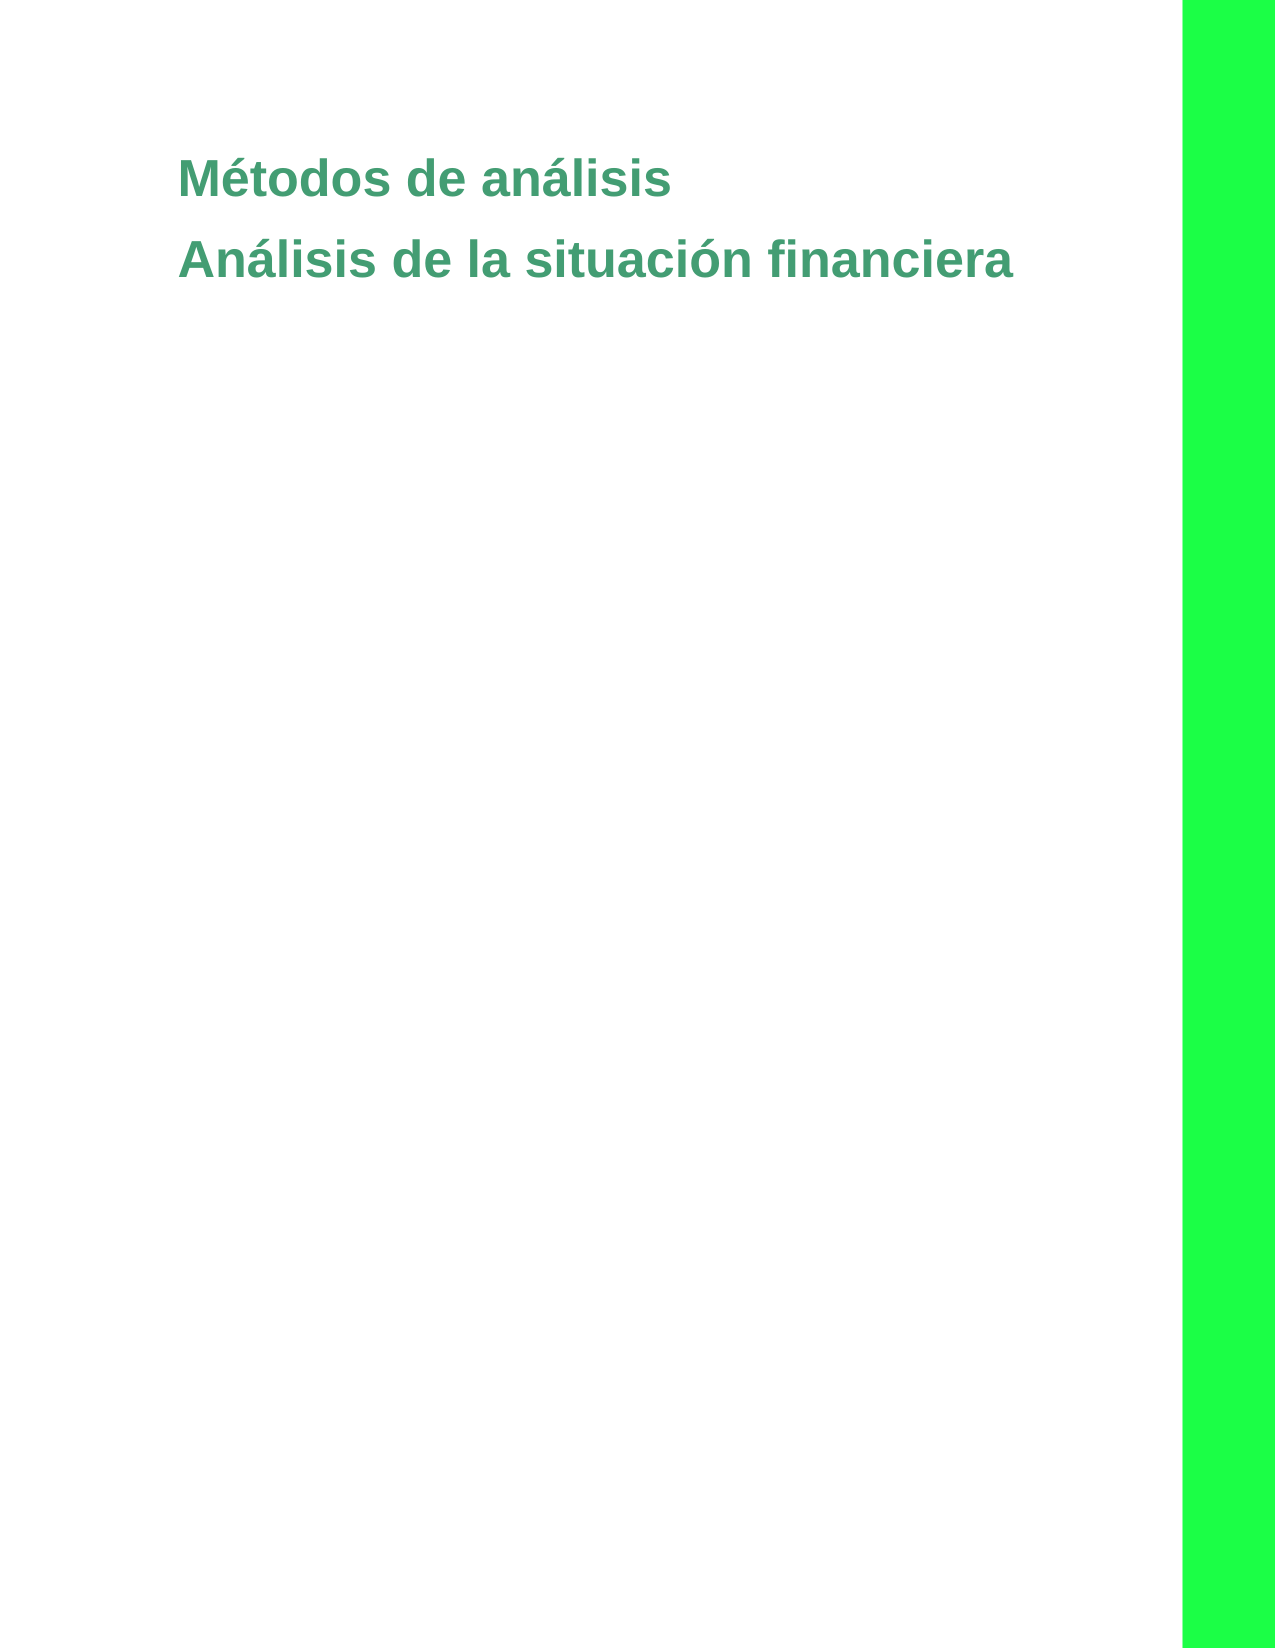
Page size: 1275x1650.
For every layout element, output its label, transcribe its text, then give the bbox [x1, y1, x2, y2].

text Análisis de la situación financiera [177, 229, 1098, 289]
text Métodos de análisis [177, 148, 1098, 207]
picture [0, 0, 1275, 1648]
